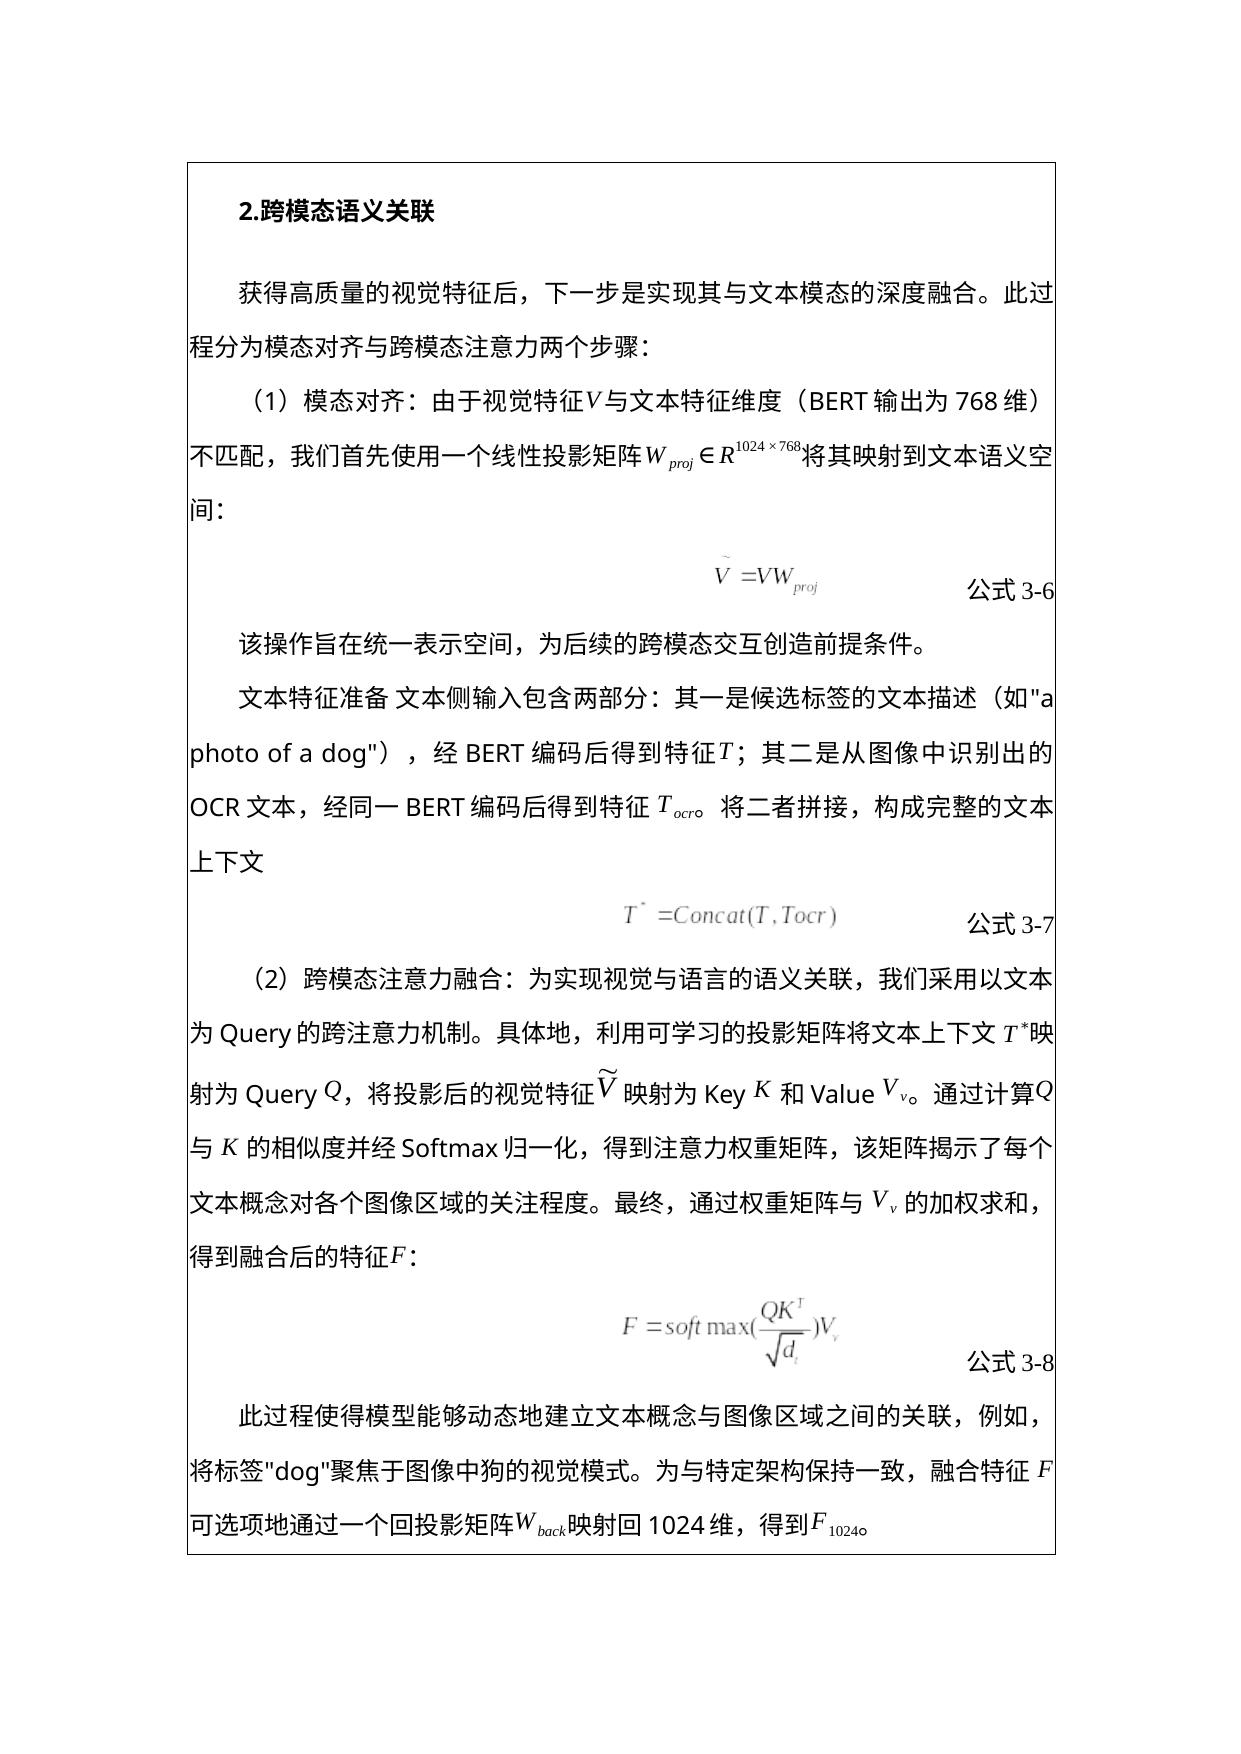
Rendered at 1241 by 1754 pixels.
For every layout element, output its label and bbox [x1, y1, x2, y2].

table_cell [188, 163, 1055, 1554]
